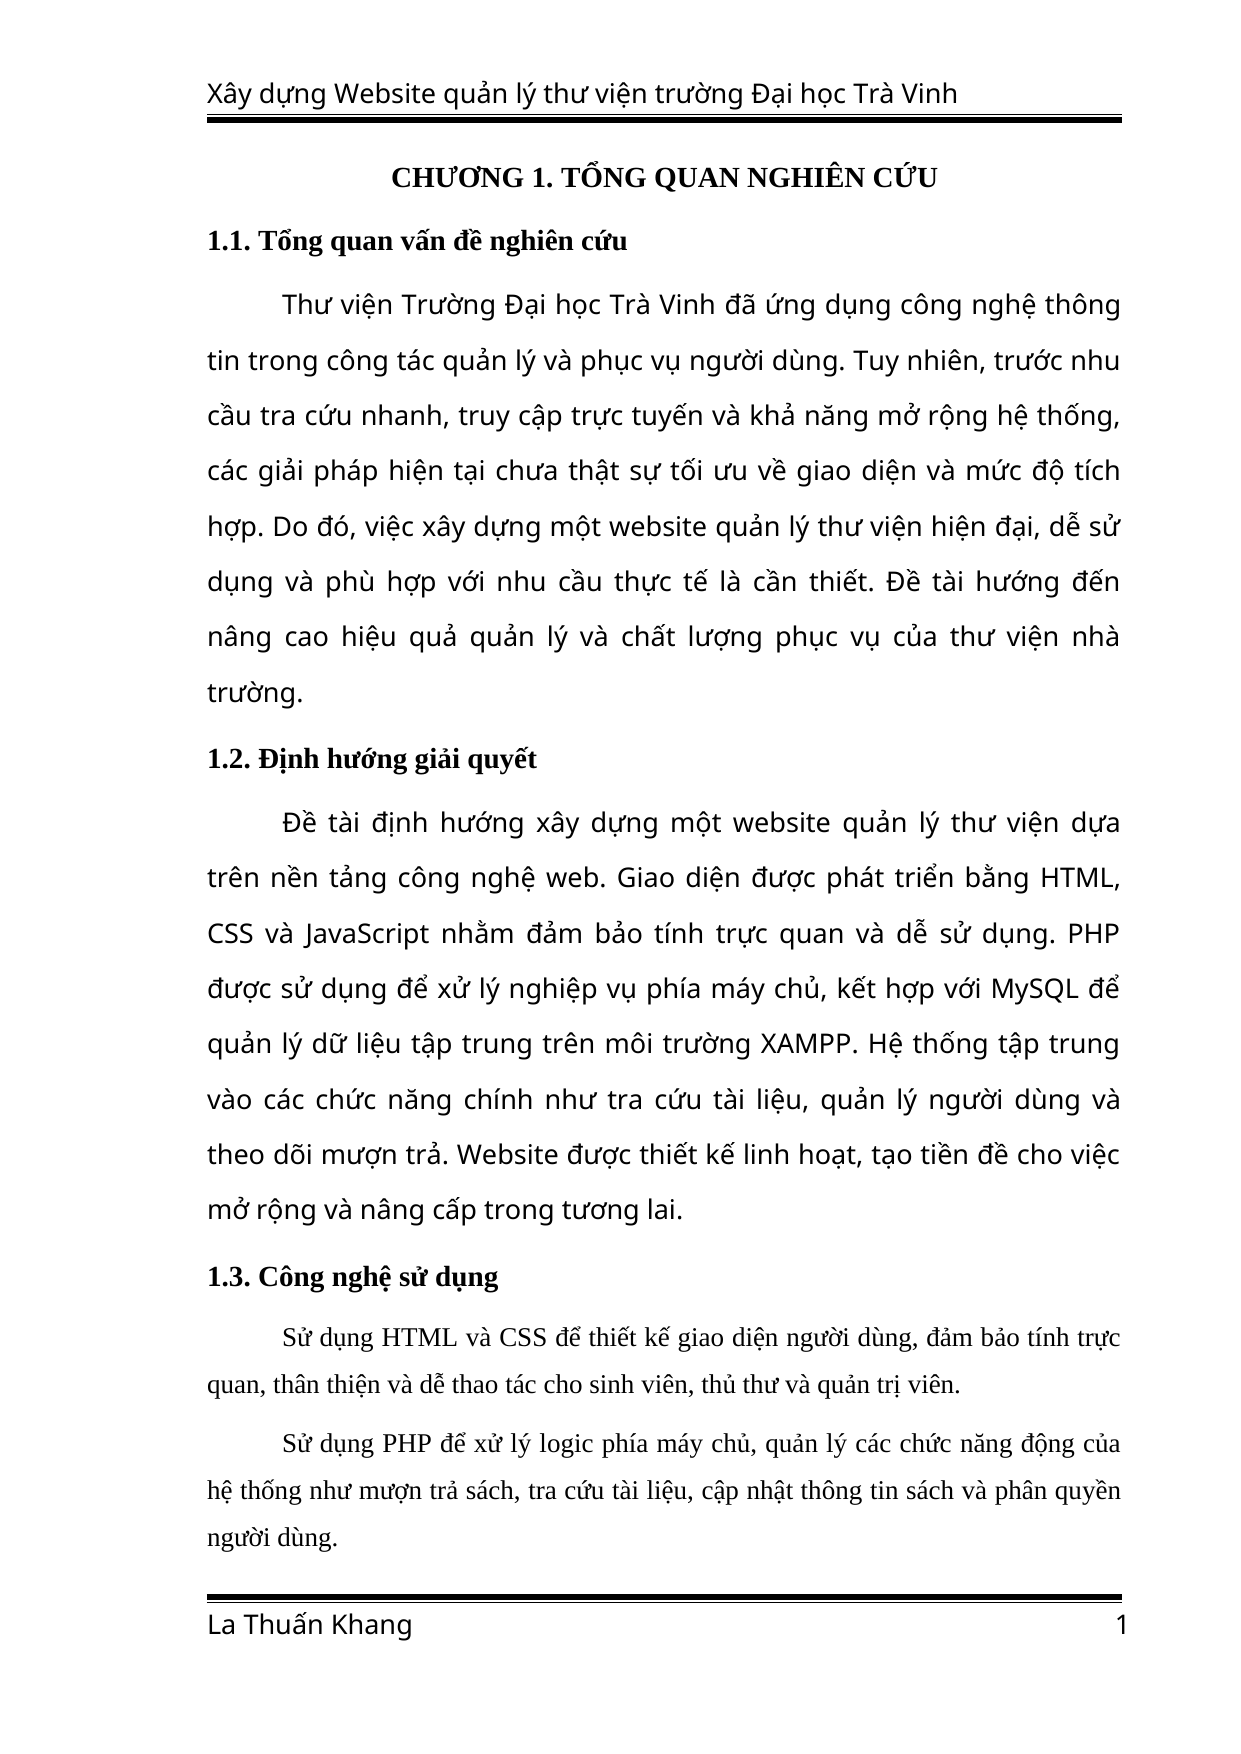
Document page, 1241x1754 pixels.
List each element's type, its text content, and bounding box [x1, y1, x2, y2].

text Sử dụng PHP để xử lý logic phía máy chủ, quản lý các chức năng động của hệ thống như mượn trả sách, tra cứu tài liệu, cập nhật thông tin sách và phân quyền người dùng. [207, 1427, 1122, 1552]
text Đề tài định hướng xây dựng một website quản lý thư viện dựa trên nền tảng công nghệ web. Giao diện được phát triển bằng HTML, CSS và JavaScript nhằm đảm bảo tính trực quan và dễ sử dụng. PHP được sử dụng để xử lý nghiệp vụ phía máy chủ, kết hợp với MySQL để quản lý dữ liệu tập trung trên môi trường XAMPP. Hệ thống tập trung vào các chức năng chính như tra cứu tài liệu, quản lý người dùng và theo dõi mượn trả. Website được thiết kế linh hoạt, tạo tiền đề cho việc mở rộng và nâng cấp trong tương lai. [207, 804, 1122, 1228]
subtitle Công nghệ sử dụng [207, 1259, 1122, 1292]
subtitle Tổng quan vấn đề nghiên cứu [207, 223, 1122, 257]
subtitle TỔNG QUAN NGHIÊN CỨU [207, 160, 1122, 194]
text Sử dụng HTML và CSS để thiết kế giao diện người dùng, đảm bảo tính trực quan, thân thiện và dễ thao tác cho sinh viên, thủ thư và quản trị viên. [207, 1321, 1122, 1399]
subtitle Định hướng giải quyết [207, 741, 1122, 774]
text Thư viện Trường Đại học Trà Vinh đã ứng dụng công nghệ thông tin trong công tác quản lý và phục vụ người dùng. Tuy nhiên, trước nhu cầu tra cứu nhanh, truy cập trực tuyến và khả năng mở rộng hệ thống, các giải pháp hiện tại chưa thật sự tối ưu về giao diện và mức độ tích hợp. Do đó, việc xây dựng một website quản lý thư viện hiện đại, dễ sử dụng và phù hợp với nhu cầu thực tế là cần thiết. Đề tài hướng đến nâng cao hiệu quả quản lý và chất lượng phục vụ của thư viện nhà trường. [207, 286, 1122, 710]
